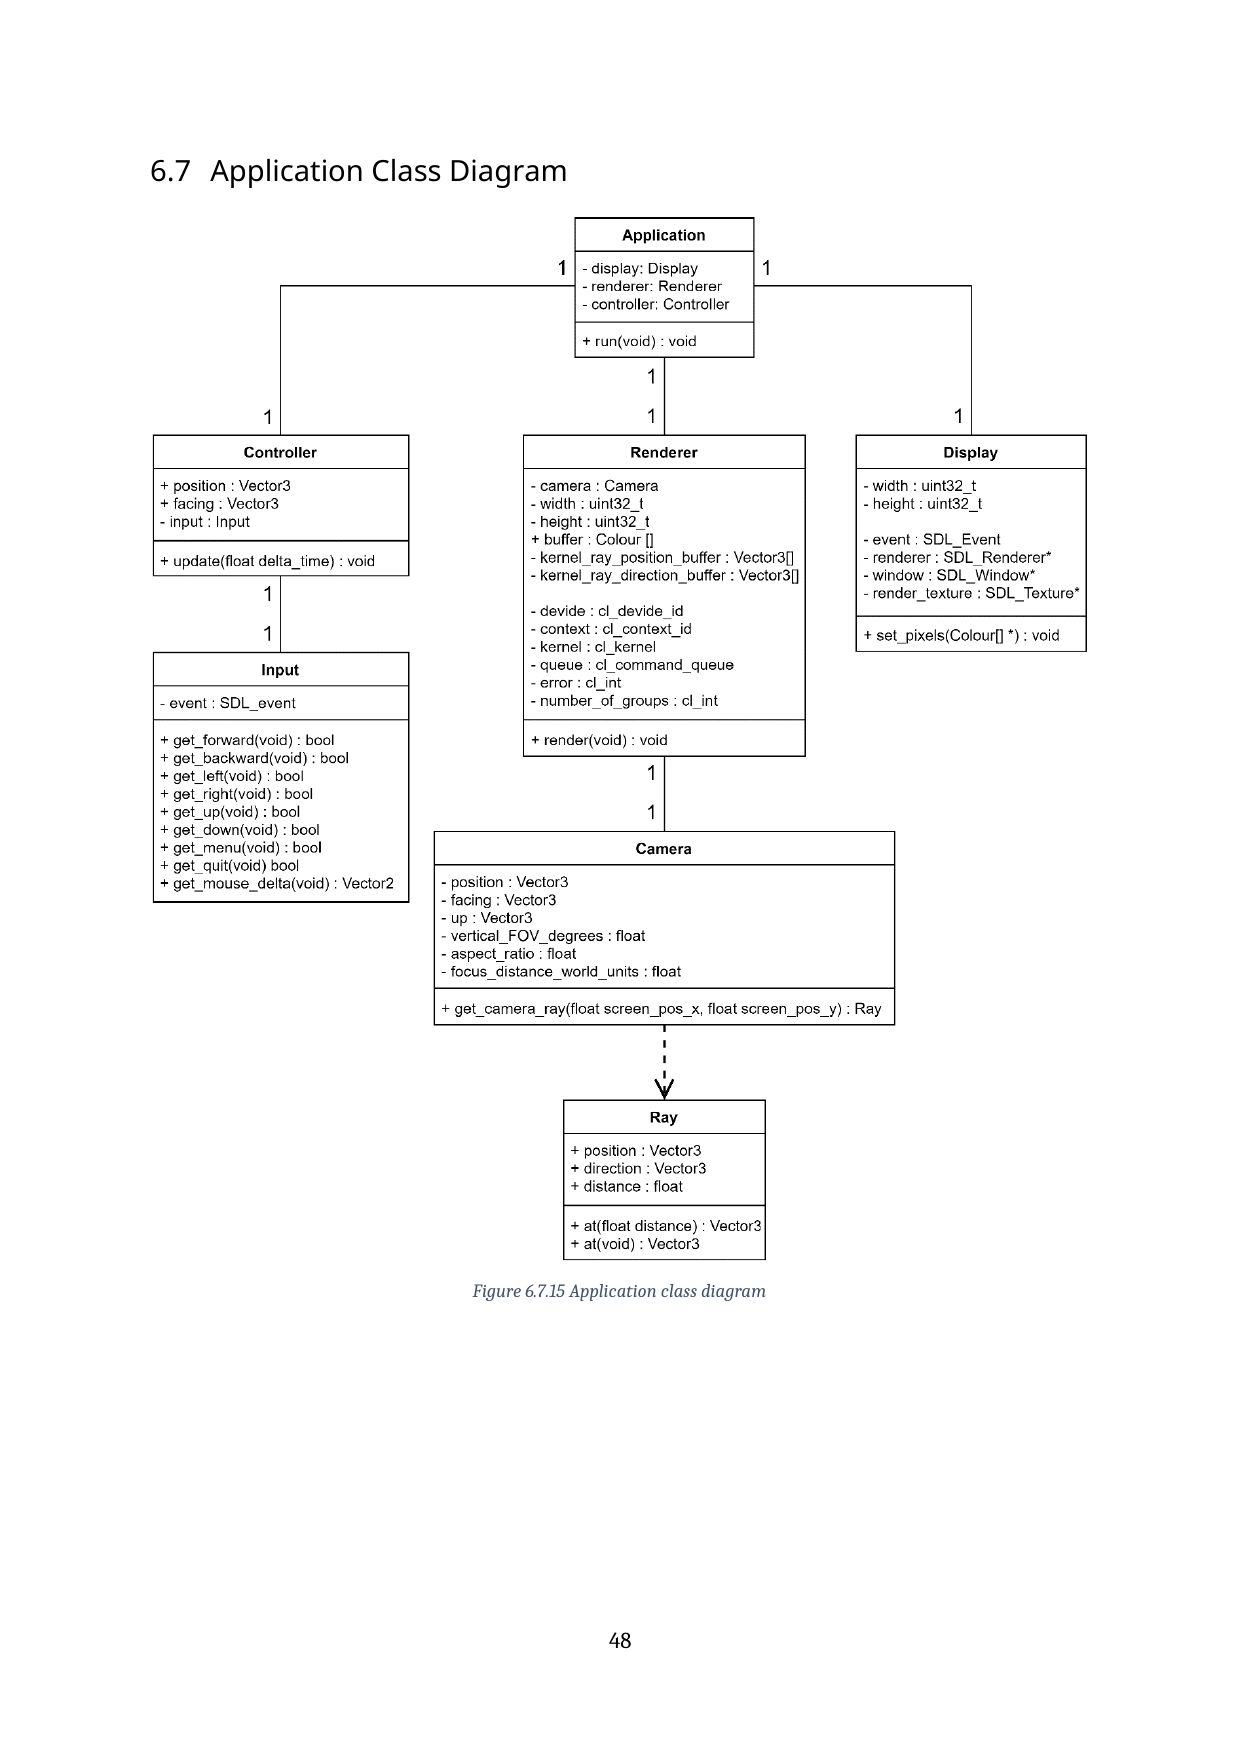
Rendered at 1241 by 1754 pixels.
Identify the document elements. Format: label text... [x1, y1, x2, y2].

subtitle Application Class Diagram [150, 150, 1090, 190]
picture [152, 217, 1088, 1264]
